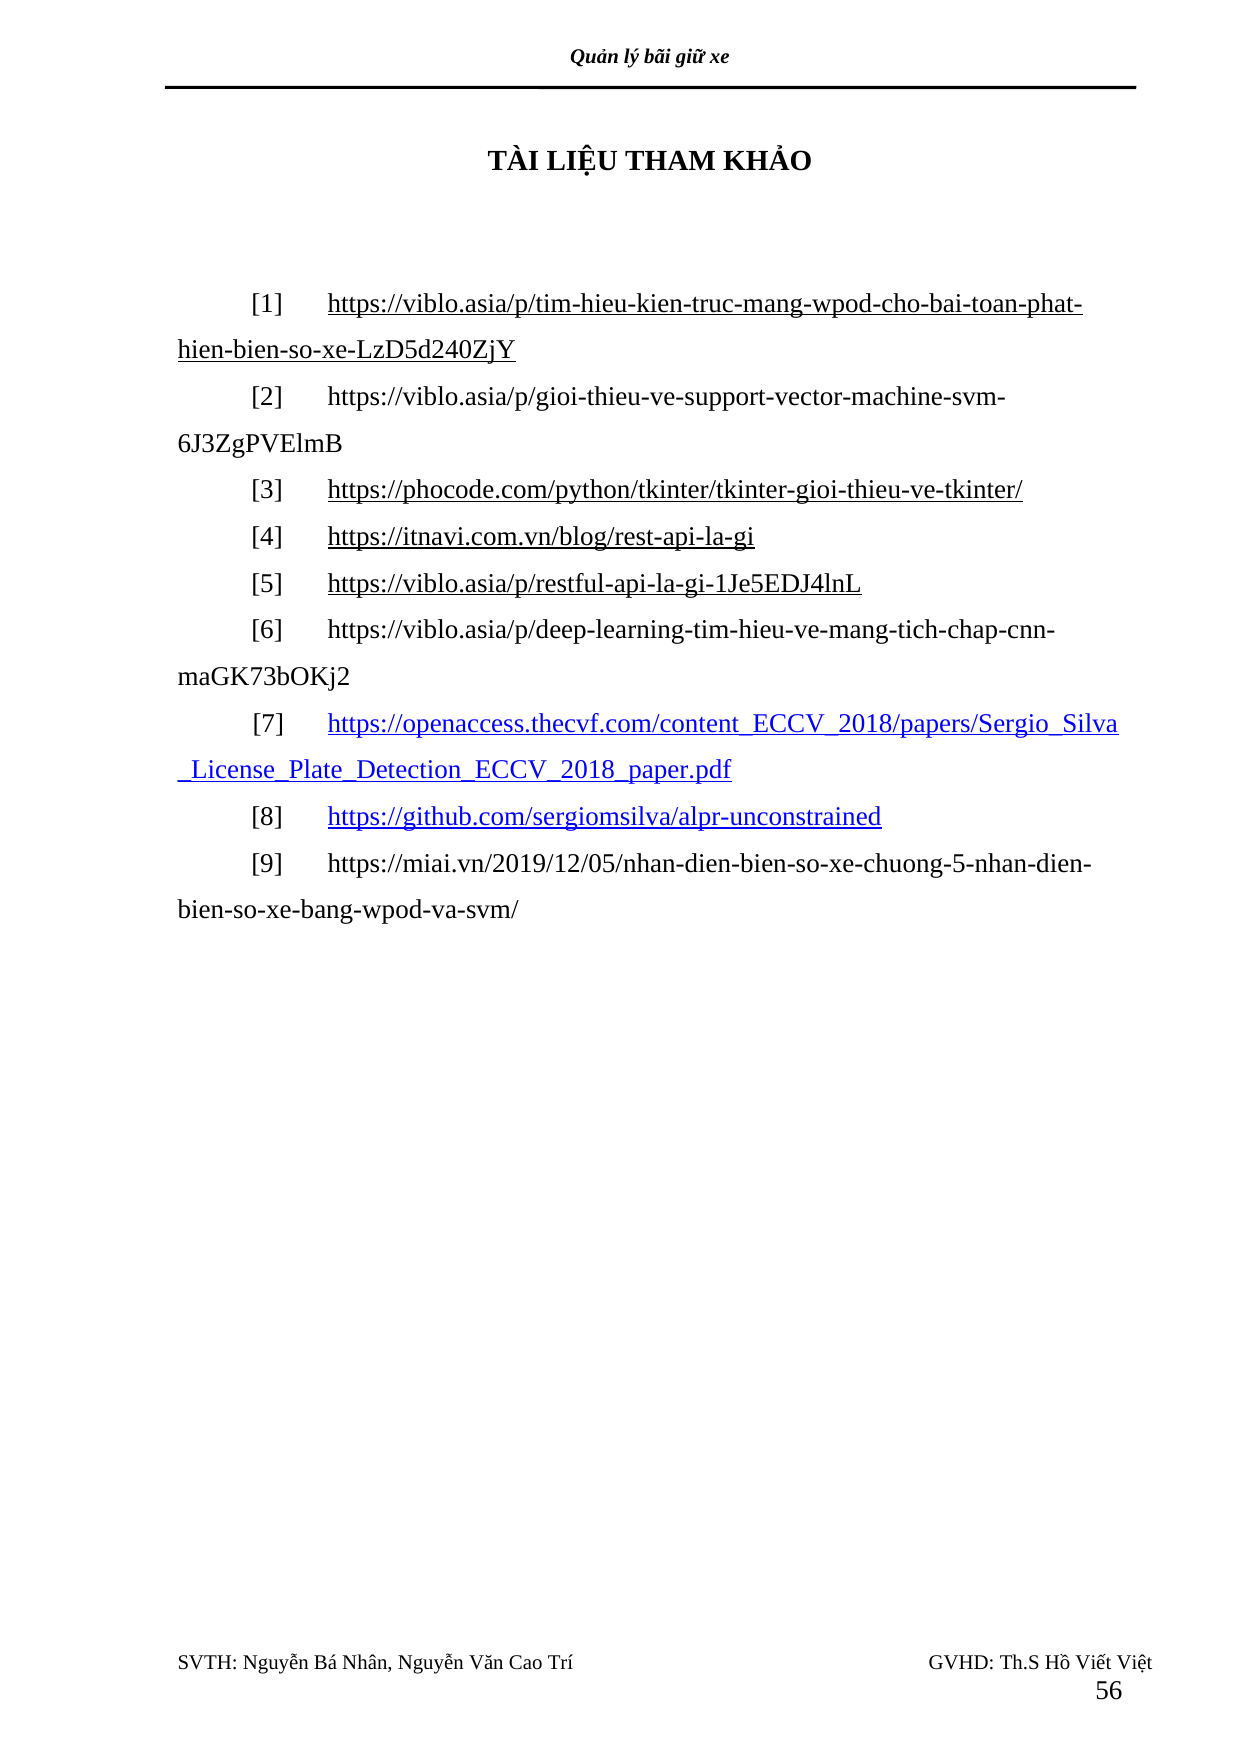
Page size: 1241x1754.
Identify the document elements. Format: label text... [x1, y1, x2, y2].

text [5] https://viblo.asia/p/restful-api-la-gi-1Je5EDJ4lnL [177, 567, 1122, 598]
text [9] https://miai.vn/2019/12/05/nhan-dien-bien-so-xe-chuong-5-nhan-dien-bien-so-xe-bang-wpod-va-svm/ [177, 847, 1122, 924]
subtitle TÀI LIỆU THAM KHẢO [177, 143, 1122, 177]
text [8] https://github.com/sergiomsilva/alpr-unconstrained [177, 800, 1122, 831]
text [1] https://viblo.asia/p/tim-hieu-kien-truc-mang-wpod-cho-bai-toan-phat-hien-bien-so-xe-LzD5d240ZjY [177, 287, 1122, 364]
text [2] https://viblo.asia/p/gioi-thieu-ve-support-vector-machine-svm-6J3ZgPVElmB [177, 380, 1122, 458]
text [6] https://viblo.asia/p/deep-learning-tim-hieu-ve-mang-tich-chap-cnn-maGK73bOKj2 [7] https://openaccess.thecvf.com/content_ECCV_2018/papers/Sergio_Silva _License_Plate_Detection_ECCV_2018_paper.pdf [177, 613, 1122, 784]
text [4] https://itnavi.com.vn/blog/rest-api-la-gi [177, 520, 1122, 551]
text [3] https://phocode.com/python/tkinter/tkinter-gioi-thieu-ve-tkinter/ [177, 473, 1122, 504]
